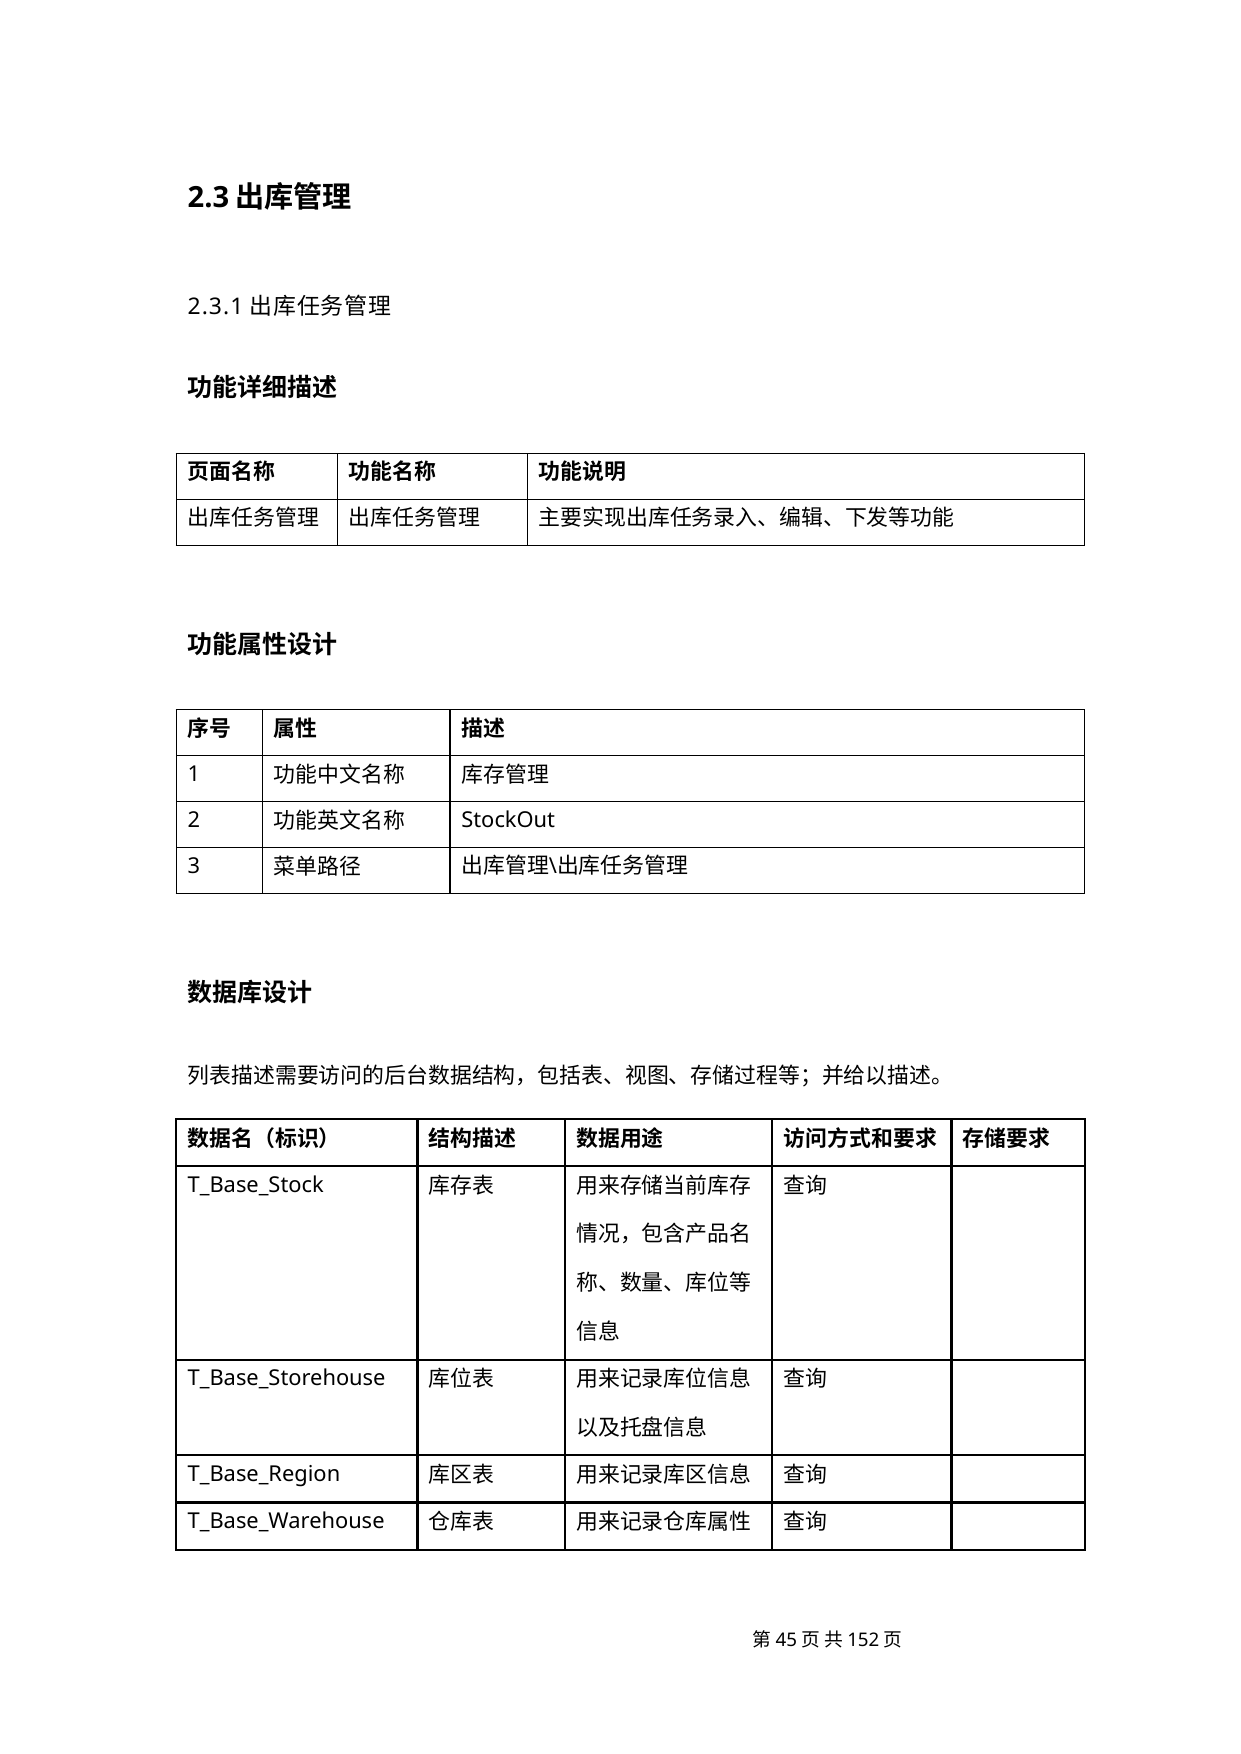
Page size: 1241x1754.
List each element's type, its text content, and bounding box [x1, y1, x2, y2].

table_cell 用来存储当前库存情况，包含产品名称、数量、库位等信息 [566, 1167, 771, 1358]
table_cell 查询 [773, 1504, 950, 1548]
table_header 描述 [451, 710, 1084, 755]
table_cell 3 [177, 848, 262, 893]
table_cell 库区表 [419, 1456, 564, 1501]
table_cell 出库管理\出库任务管理 [451, 848, 1084, 893]
table_cell 2 [177, 802, 262, 847]
subtitle 2.3出库管理 [187, 162, 1053, 227]
table_cell 查询 [773, 1456, 950, 1501]
table_cell 用来记录库区信息 [566, 1456, 771, 1501]
subtitle 功能属性设计 [187, 610, 1053, 675]
table_header 存储要求 [953, 1120, 1084, 1165]
table_cell 库存管理 [451, 756, 1084, 801]
table_header 功能名称 [338, 454, 527, 499]
table_cell 库存表 [419, 1167, 564, 1358]
table_cell 出库任务管理 [177, 500, 337, 545]
table_cell 查询 [773, 1361, 950, 1454]
table_header 数据用途 [566, 1120, 771, 1165]
table_cell [953, 1456, 1084, 1501]
table_cell T_Base_Storehouse [177, 1361, 416, 1454]
table_header 页面名称 [177, 454, 337, 499]
table_cell 查询 [773, 1167, 950, 1358]
table_header 序号 [177, 710, 262, 755]
table_cell [953, 1167, 1084, 1358]
subtitle 2.3.1出库任务管理 [187, 289, 1053, 322]
table_cell T_Base_Warehouse [177, 1504, 416, 1548]
table_cell 用来记录仓库属性信息 [566, 1504, 771, 1548]
subtitle 功能详细描述 [187, 353, 1053, 418]
table_cell 用来记录库位信息以及托盘信息 [566, 1361, 771, 1454]
table_cell 仓库表 [419, 1504, 564, 1548]
table_header 数据名（标识） [177, 1120, 416, 1165]
table_cell T_Base_Stock [177, 1167, 416, 1358]
table_header 属性 [263, 710, 449, 755]
table_cell StockOut [451, 802, 1084, 847]
table_cell 功能中文名称 [263, 756, 449, 801]
table_header 功能说明 [528, 454, 1084, 499]
table_cell T_Base_Region [177, 1456, 416, 1501]
table_cell [953, 1504, 1084, 1548]
table_cell 出库任务管理 [338, 500, 527, 545]
table_cell 库位表 [419, 1361, 564, 1454]
table_cell [953, 1361, 1084, 1454]
subtitle 数据库设计 [187, 958, 1053, 1023]
text 列表描述需要访问的后台数据结构，包括表、视图、存储过程等；并给以描述。 [187, 1057, 1053, 1090]
table_cell 主要实现出库任务录入、编辑、下发等功能 [528, 500, 1084, 545]
table_header 结构描述 [419, 1120, 564, 1165]
table_header 访问方式和要求 [773, 1120, 950, 1165]
table_cell 功能英文名称 [263, 802, 449, 847]
table_cell 1 [177, 756, 262, 801]
table_cell 菜单路径 [263, 848, 449, 893]
